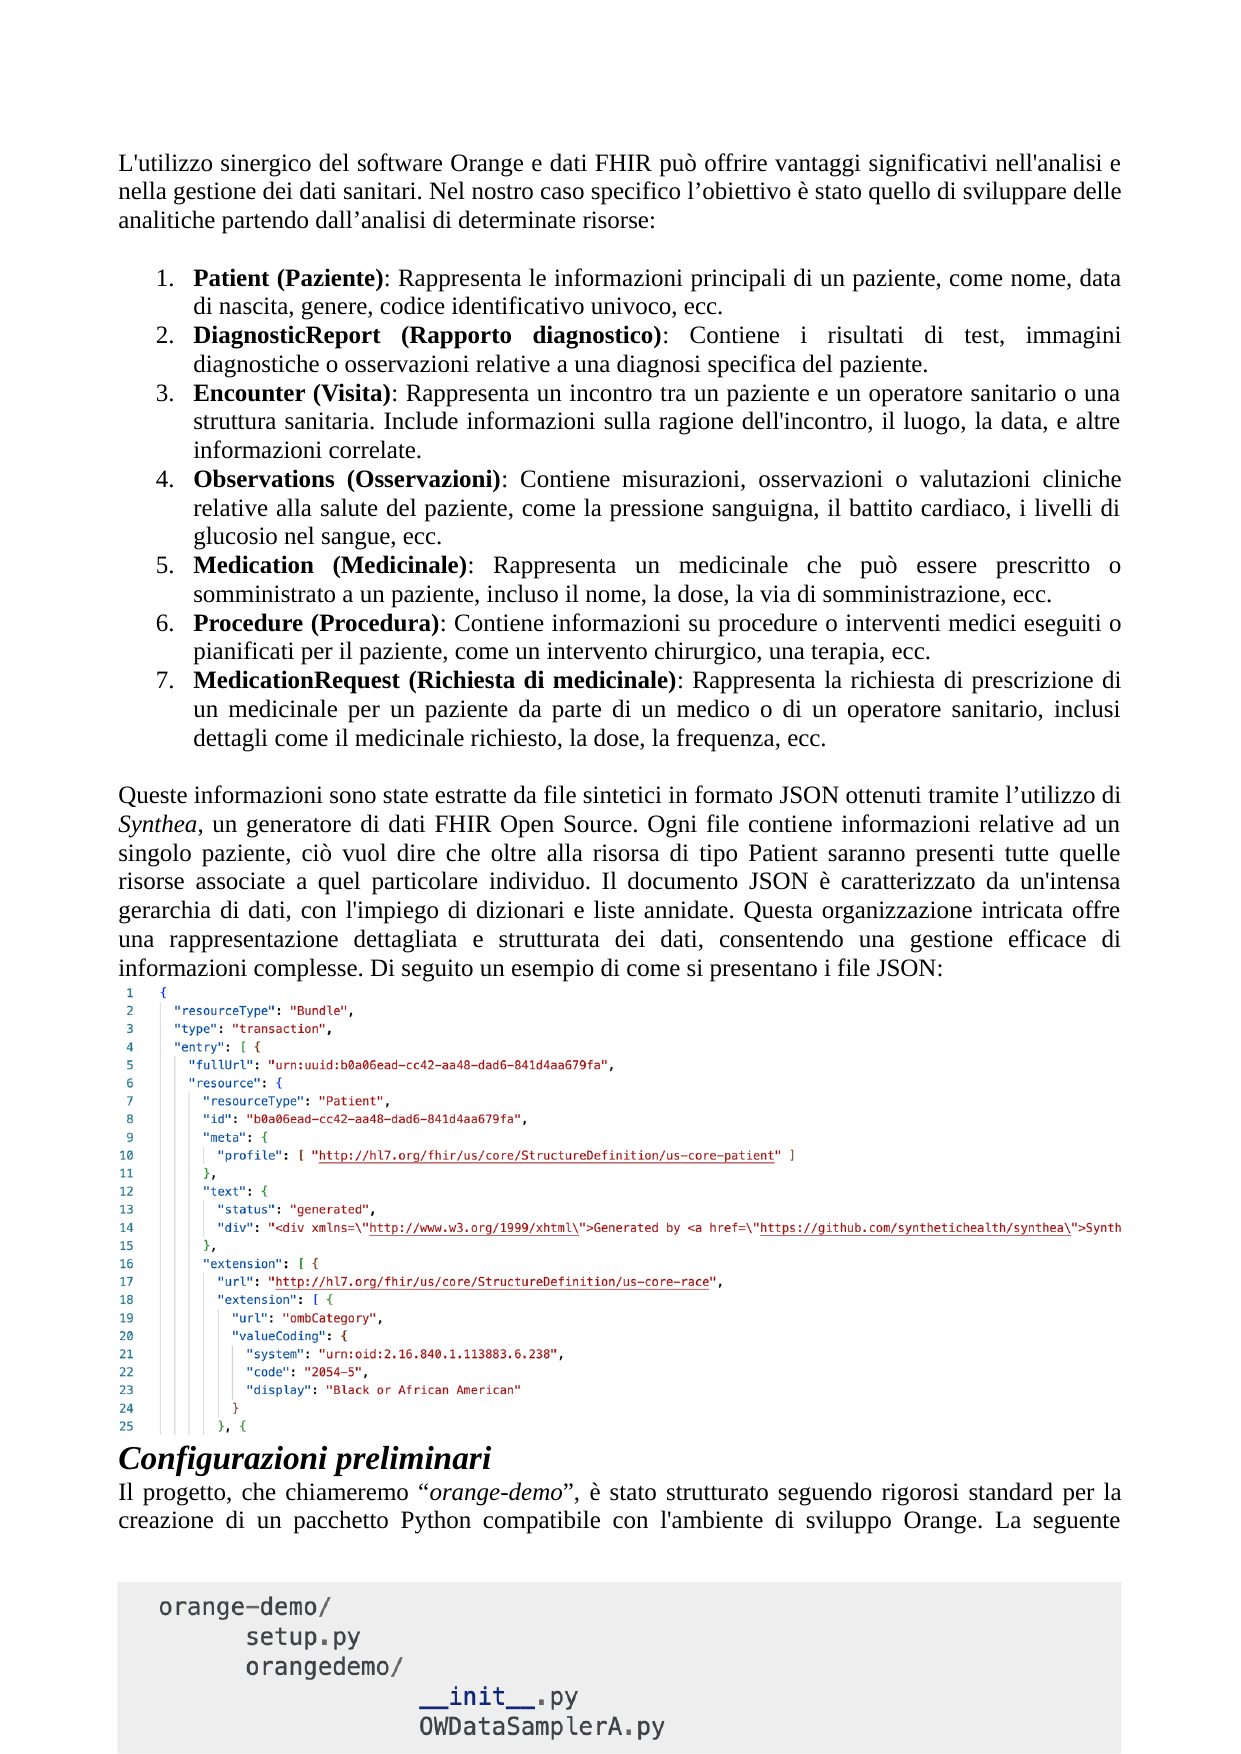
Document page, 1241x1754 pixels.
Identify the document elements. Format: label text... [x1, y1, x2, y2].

list Observations (Osservazioni): Contiene misurazioni, osservazioni o valutazioni cliniche relative alla salute del paziente, come la pressione sanguigna, il battito cardiaco, i livelli di glucosio nel sangue, ecc. [156, 464, 1122, 550]
list Medication (Medicinale): Rappresenta un medicinale che può essere prescritto o somministrato a un paziente, incluso il nome, la dose, la via di somministrazione, ecc. [156, 550, 1122, 608]
list Procedure (Procedura): Contiene informazioni su procedure o interventi medici eseguiti o pianificati per il paziente, come un intervento chirurgico, una terapia, ecc. [156, 608, 1122, 665]
list DiagnosticReport (Rapporto diagnostico): Contiene i risultati di test, immagini diagnostiche o osservazioni relative a una diagnosi specifica del paziente. [156, 320, 1122, 378]
list Patient (Paziente): Rappresenta le informazioni principali di un paziente, come nome, data di nascita, genere, codice identificativo univoco, ecc. [156, 263, 1122, 320]
picture [117, 1579, 1122, 1754]
picture [117, 985, 1122, 1435]
list MedicationRequest (Richiesta di medicinale): Rappresenta la richiesta di prescrizione di un medicinale per un paziente da parte di un medico o di un operatore sanitario, inclusi dettagli come il medicinale richiesto, la dose, la frequenza, ecc. [156, 665, 1122, 751]
text L'utilizzo sinergico del software Orange e dati FHIR può offrire vantaggi significativi nell'analisi e nella gestione dei dati sanitari. Nel nostro caso specifico l’obiettivo è stato quello di sviluppare delle analitiche partendo dall’analisi di determinate risorse: [118, 148, 1122, 234]
text Queste informazioni sono state estratte da file sintetici in formato JSON ottenuti tramite l’utilizzo di Synthea, un generatore di dati FHIR Open Source. Ogni file contiene informazioni relative ad un singolo paziente, ciò vuol dire che oltre alla risorsa di tipo Patient saranno presenti tutte quelle risorse associate a quel particolare individuo. Il documento JSON è caratterizzato da un'intensa gerarchia di dati, con l'impiego di dizionari e liste annidate. Questa organizzazione intricata offre una rappresentazione dettagliata e strutturata dei dati, consentendo una gestione efficace di informazioni complesse. Di seguito un esempio di come si presentano i file JSON: [118, 780, 1122, 981]
list Encounter (Visita): Rappresenta un incontro tra un paziente e un operatore sanitario o una struttura sanitaria. Include informazioni sulla ragione dell'incontro, il luogo, la data, e altre informazioni correlate. [156, 378, 1122, 464]
subtitle Configurazioni preliminari [118, 1435, 1122, 1477]
